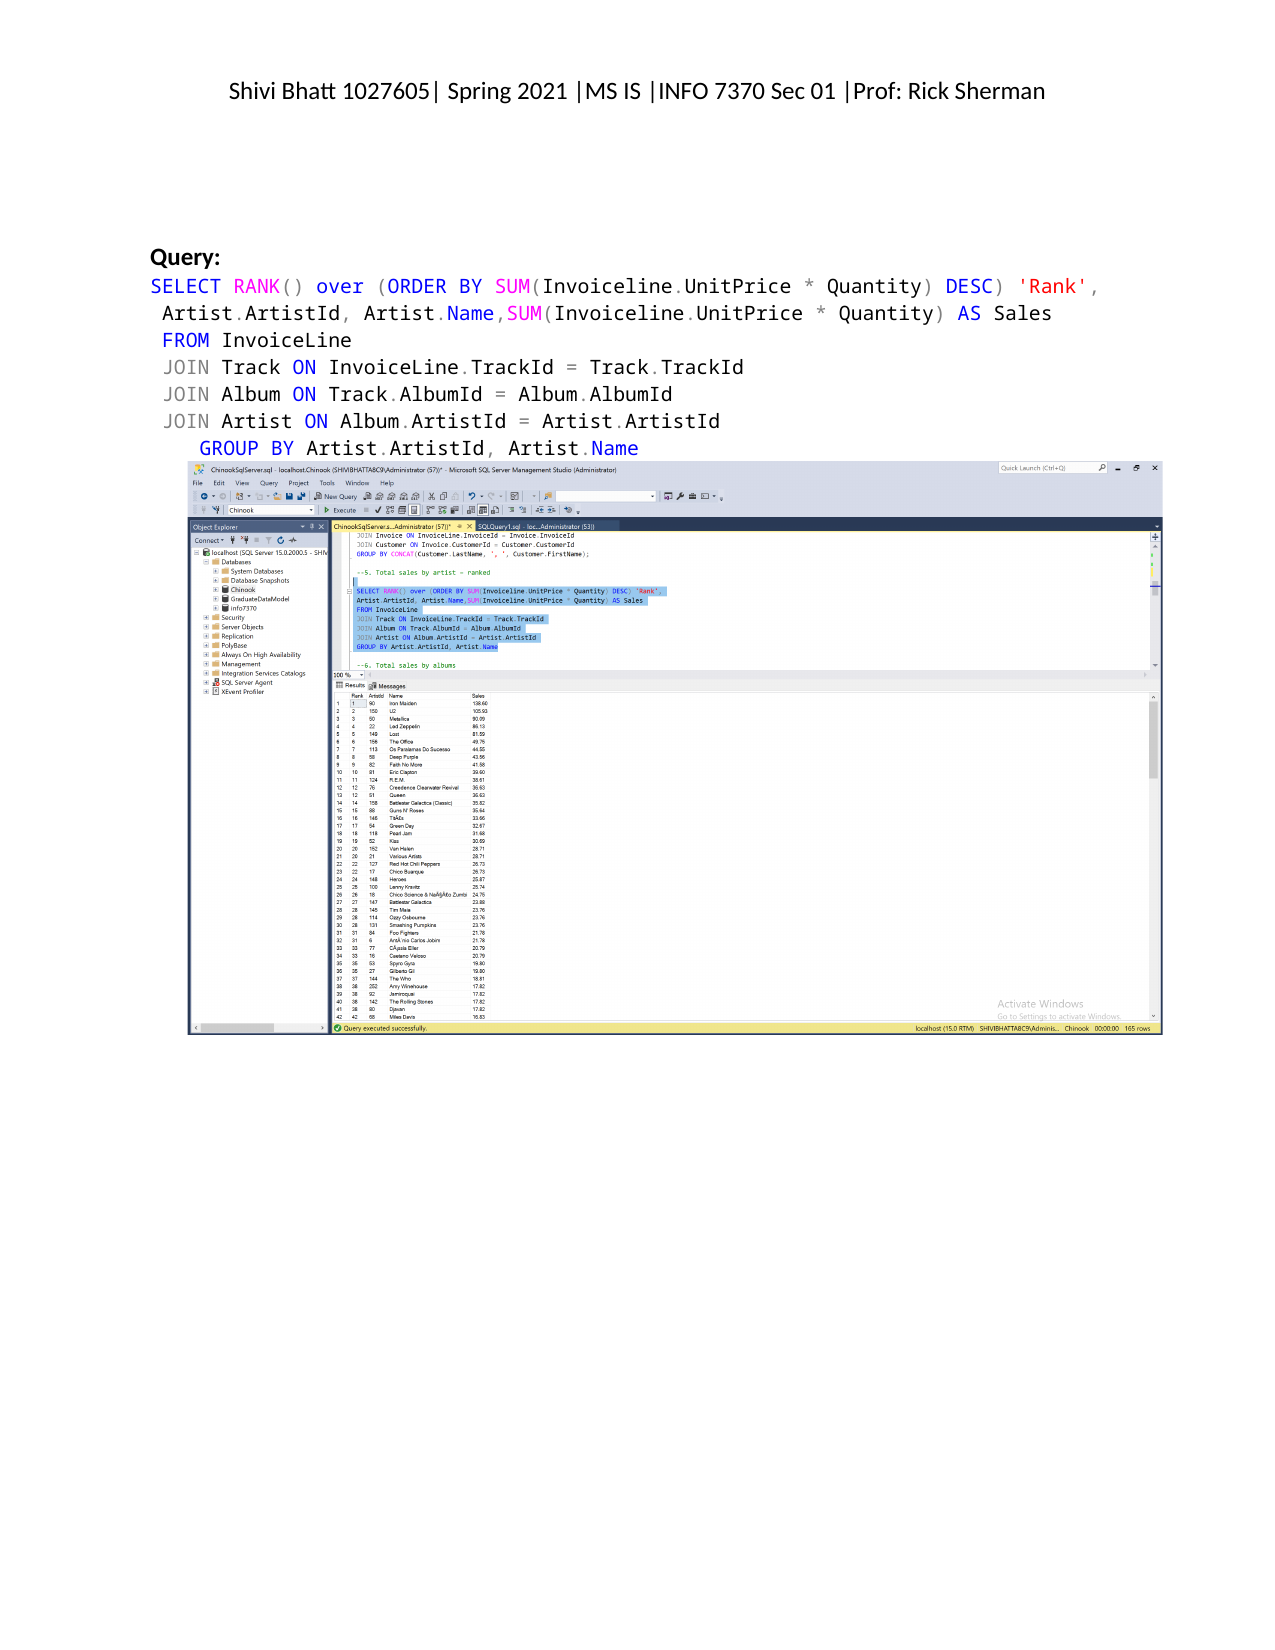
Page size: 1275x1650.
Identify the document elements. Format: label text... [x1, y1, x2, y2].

text Artist.ArtistId, Artist.Name,SUM(Invoiceline.UnitPrice * Quantity) AS Sales [150, 299, 1125, 326]
text FROM InvoiceLine [150, 326, 1125, 353]
text JOIN Artist ON Album.ArtistId = Artist.ArtistId [150, 407, 1125, 434]
text JOIN Track ON InvoiceLine.TrackId = Track.TrackId [150, 353, 1125, 380]
text Query: SELECT RANK() over (ORDER BY SUM(Invoiceline.UnitPrice * Quantity) DESC) 'Rank', [150, 211, 1125, 299]
text GROUP BY Artist.ArtistId, Artist.Name [187, 434, 1125, 461]
text JOIN Album ON Track.AlbumId = Album.AlbumId [150, 380, 1125, 407]
picture [187, 461, 1163, 1035]
